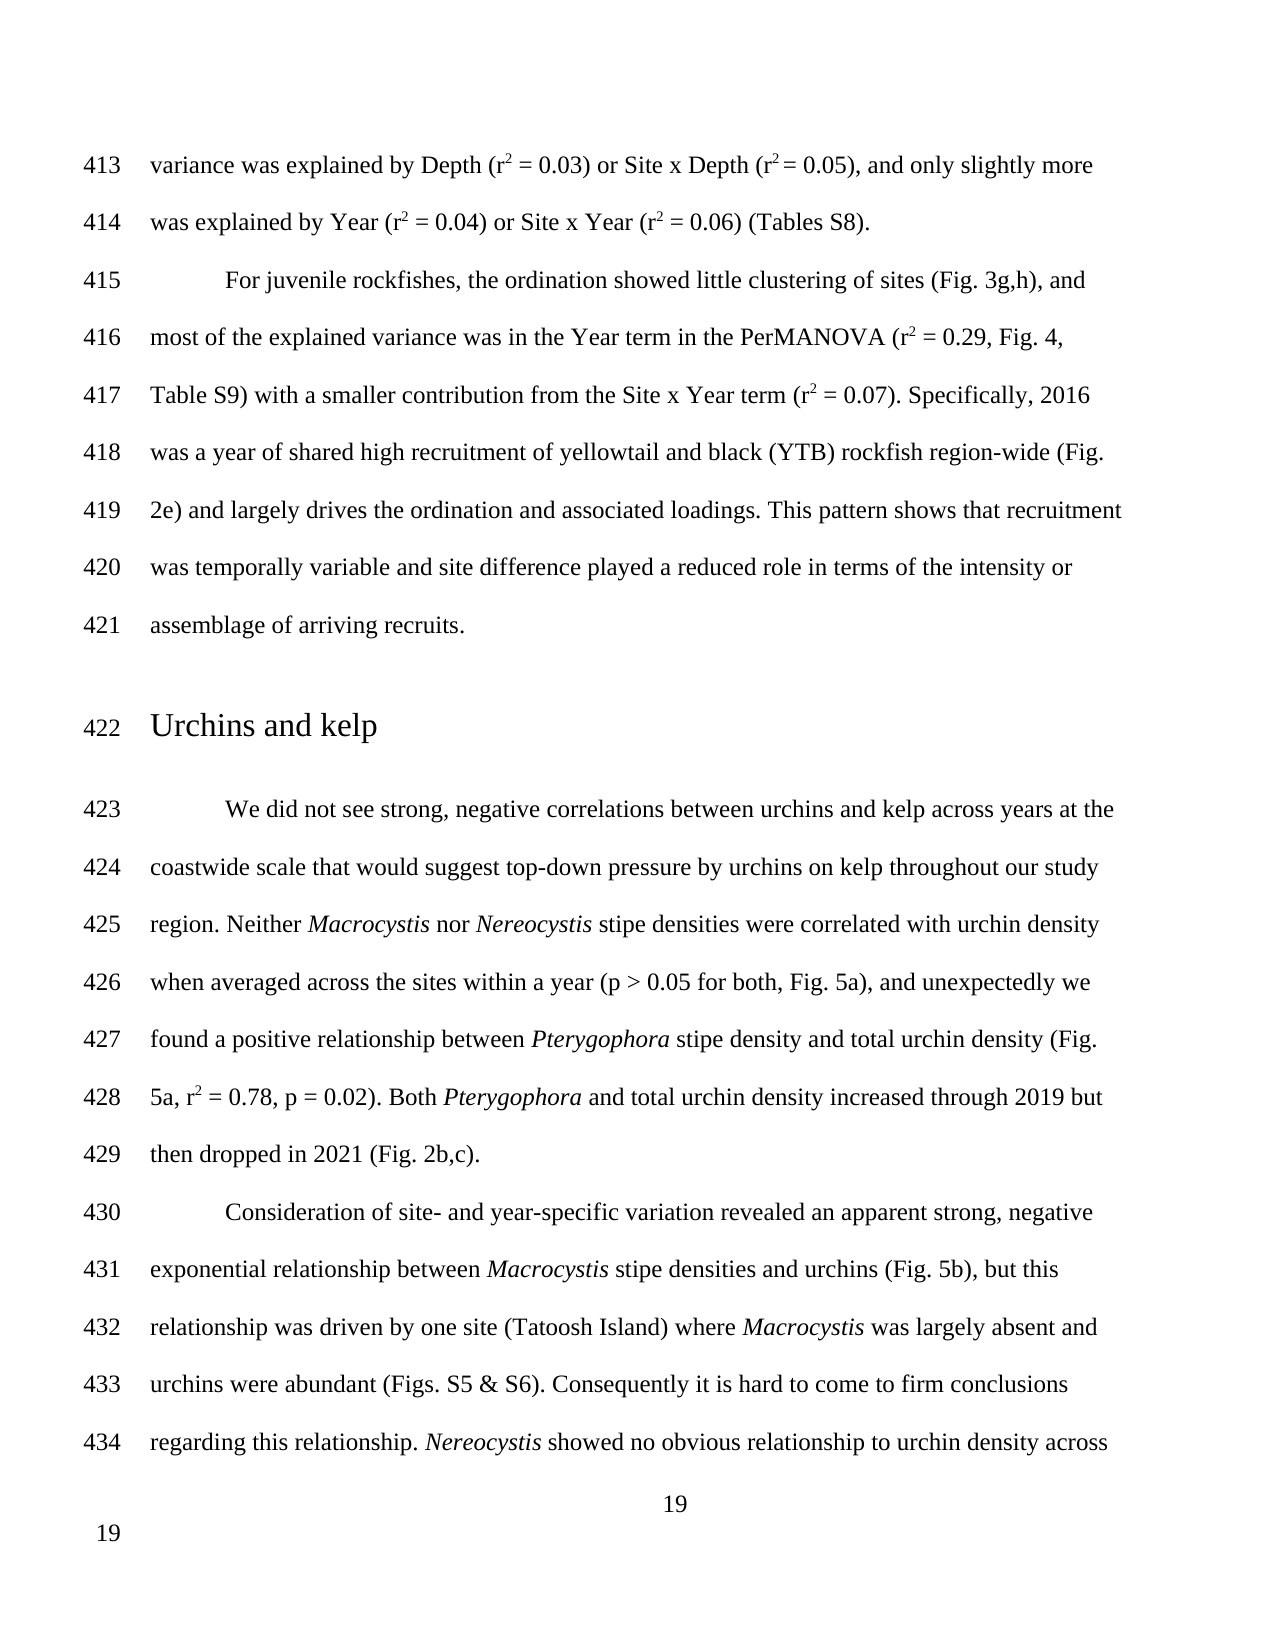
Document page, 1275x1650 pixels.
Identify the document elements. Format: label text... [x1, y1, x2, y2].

subtitle Urchins and kelp [150, 705, 1125, 743]
text We did not see strong, negative correlations between urchins and kelp across years at the coastwide scale that would suggest top-down pressure by urchins on kelp throughout our study region. Neither Macrocystis nor Nereocystis stipe densities were correlated with urchin density when averaged across the sites within a year (p > 0.05 for both, Fig. 5a), and unexpectedly we found a positive relationship between Pterygophora stipe density and total urchin density (Fig. 5a, r2 = 0.78, p = 0.02). Both Pterygophora and total urchin density increased through 2019 but then dropped in 2021 (Fig. 2b,c). [150, 794, 1125, 1168]
text For juvenile rockfishes, the ordination showed little clustering of sites (Fig. 3g,h), and most of the explained variance was in the Year term in the PerMANOVA (r2 = 0.29, Fig. 4, Table S9) with a smaller contribution from the Site x Year term (r2 = 0.07). Specifically, 2016 was a year of shared high recruitment of yellowtail and black (YTB) rockfish region-wide (Fig. 2e) and largely drives the ordination and associated loadings. This pattern shows that recruitment was temporally variable and site difference played a reduced role in terms of the intensity or assemblage of arriving recruits. [150, 265, 1125, 639]
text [150, 1197, 1125, 1455]
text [150, 150, 1125, 236]
